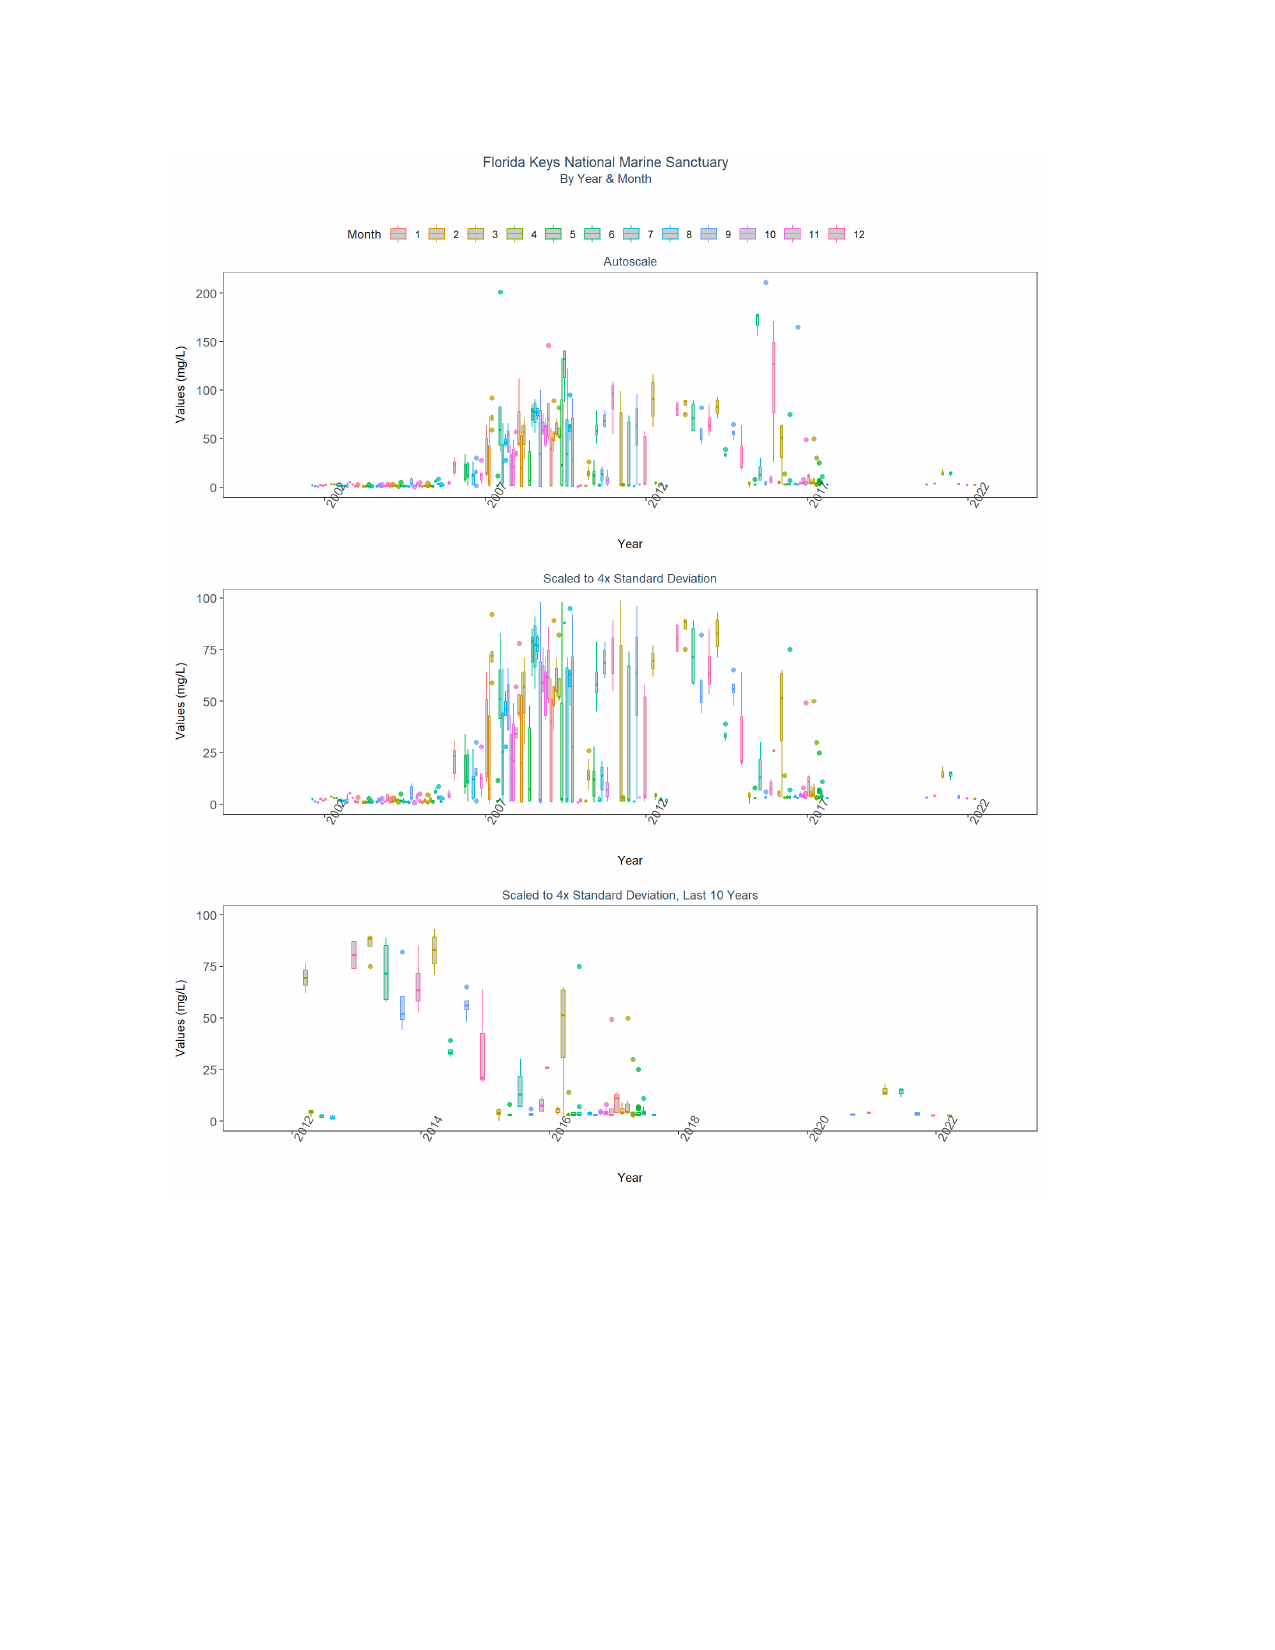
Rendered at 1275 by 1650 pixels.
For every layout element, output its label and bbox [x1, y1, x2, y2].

picture [168, 150, 1044, 1200]
